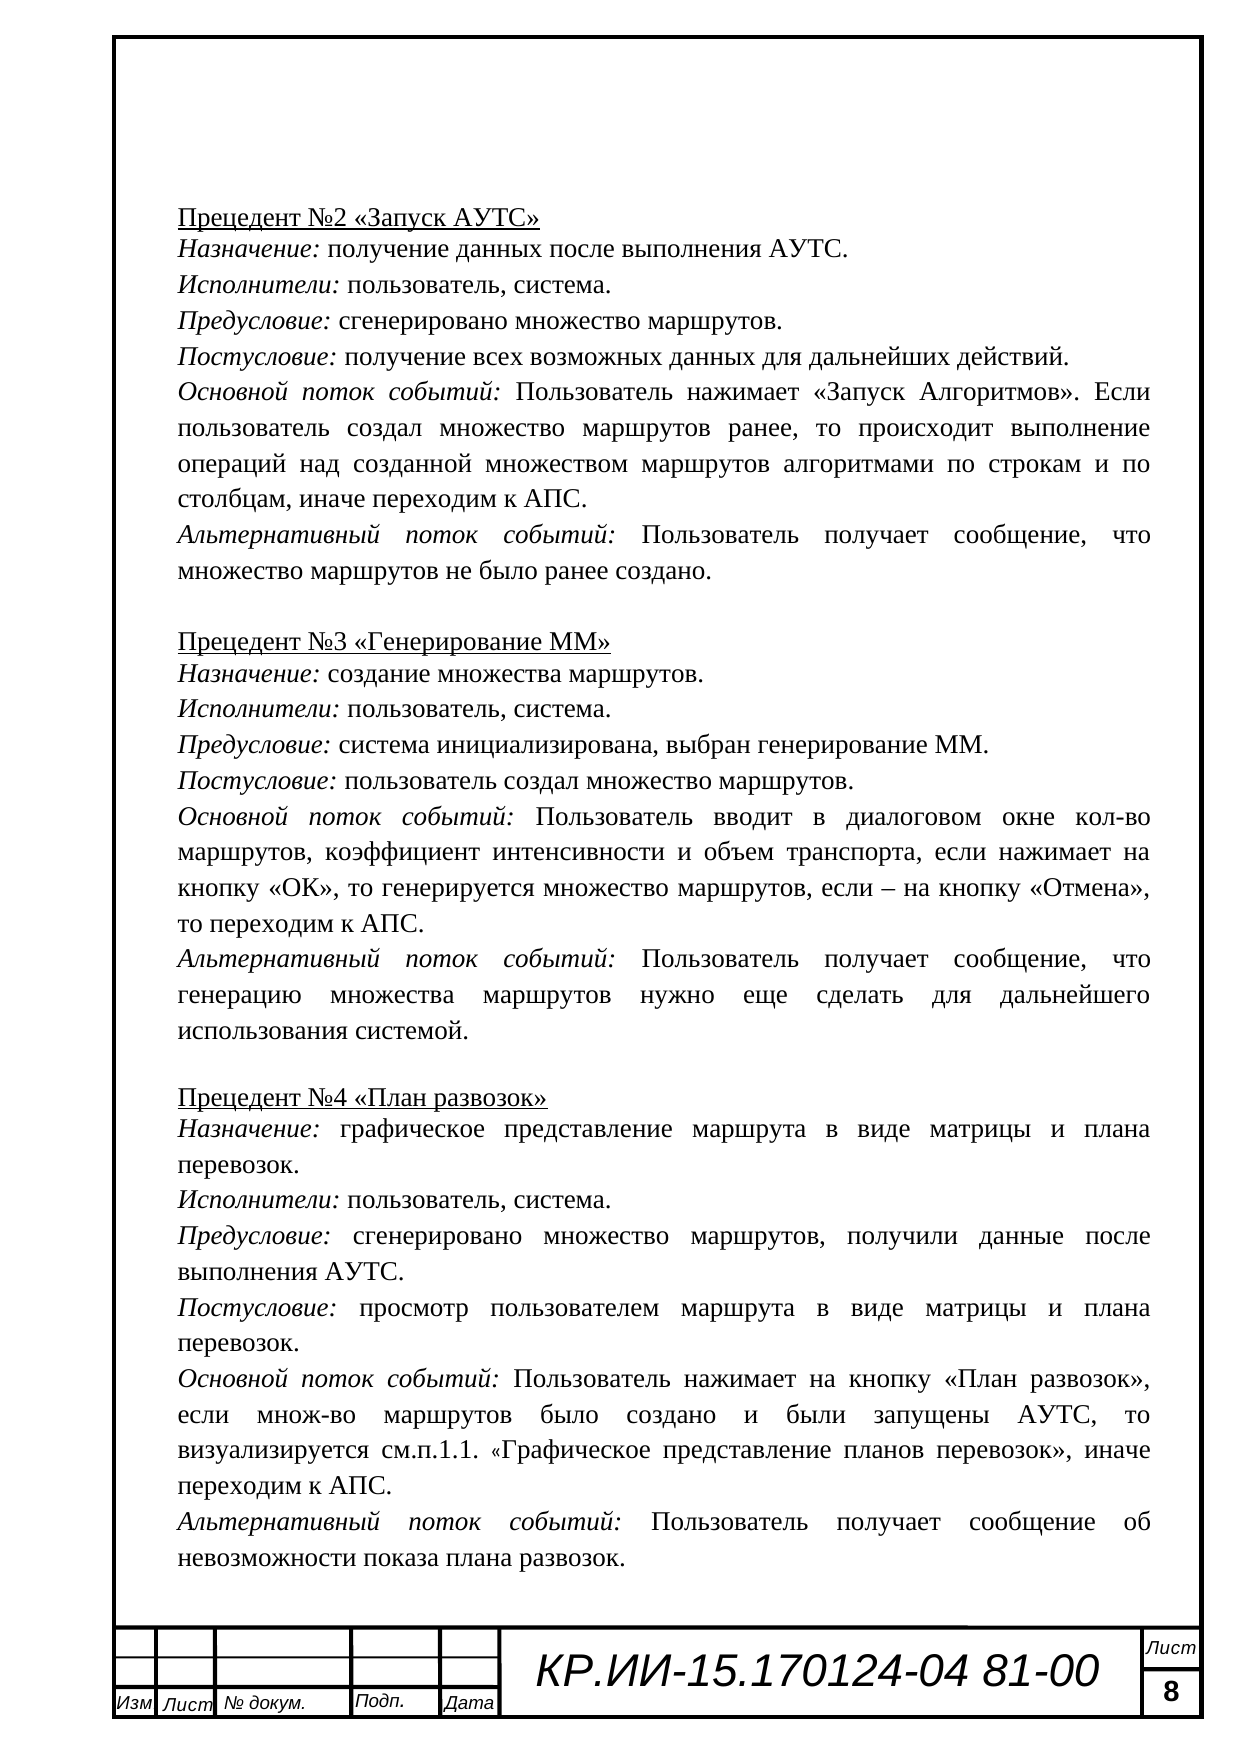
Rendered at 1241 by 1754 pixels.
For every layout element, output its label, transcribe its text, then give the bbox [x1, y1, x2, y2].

text Назначение: графическое представление маршрута в виде матрицы и плана перевозок. [177, 1112, 1152, 1179]
text Основной поток событий: Пользователь нажимает «Запуск Алгоритмов». Если пользователь создал множество маршрутов ранее, то происходит выполнение операций над созданной множеством маршрутов алгоритмами по строкам и по столбцам, иначе переходим к АПС. [177, 375, 1152, 514]
text Основной поток событий: Пользователь нажимает на кнопку «План развозок», если множ-во маршрутов было создано и были запущены АУТС, то визуализируется см.п.1.1. «Графическое представление планов перевозок», иначе переходим к АПС. [177, 1362, 1152, 1500]
text Предусловие: сгенерировано множество маршрутов. [177, 304, 1152, 335]
text Предусловие: сгенерировано множество маршрутов, получили данные после выполнения АУТС. [177, 1219, 1152, 1286]
text Назначение: создание множества маршрутов. [177, 657, 1152, 688]
text Исполнители: пользователь, система. [177, 1183, 1152, 1214]
text Постусловие: просмотр пользователем маршрута в виде матрицы и плана перевозок. [177, 1291, 1152, 1357]
text Альтернативный поток событий: Пользователь получает сообщение, что генерацию множества маршрутов нужно еще сделать для дальнейшего использования системой. [177, 942, 1152, 1045]
text Альтернативный поток событий: Пользователь получает сообщение, что множество маршрутов не было ранее создано. [177, 518, 1152, 585]
text Постусловие: получение всех возможных данных для дальнейших действий. [177, 340, 1152, 371]
text Предусловие: система инициализирована, выбран генерирование ММ. [177, 728, 1152, 759]
text Постусловие: пользователь создал множество маршрутов. [177, 764, 1152, 795]
text Прецедент №2 «Запуск АУТС» [177, 201, 1152, 232]
text Исполнители: пользователь, система. [177, 692, 1152, 723]
text Основной поток событий: Пользователь вводит в диалоговом окне кол-во маршрутов, коэффициент интенсивности и объем транспорта, если нажимает на кнопку «ОК», то генерируется множество маршрутов, если – на кнопку «Отмена», то переходим к АПС. [177, 799, 1152, 938]
text Альтернативный поток событий: Пользователь получает сообщение об невозможности показа плана развозок. [177, 1505, 1152, 1572]
text Исполнители: пользователь, система. [177, 268, 1152, 299]
text Назначение: получение данных после выполнения АУТС. [177, 232, 1152, 264]
text Прецедент №4 «План развозок» [177, 1081, 1152, 1112]
text Прецедент №3 «Генерирование ММ» [177, 626, 1152, 657]
